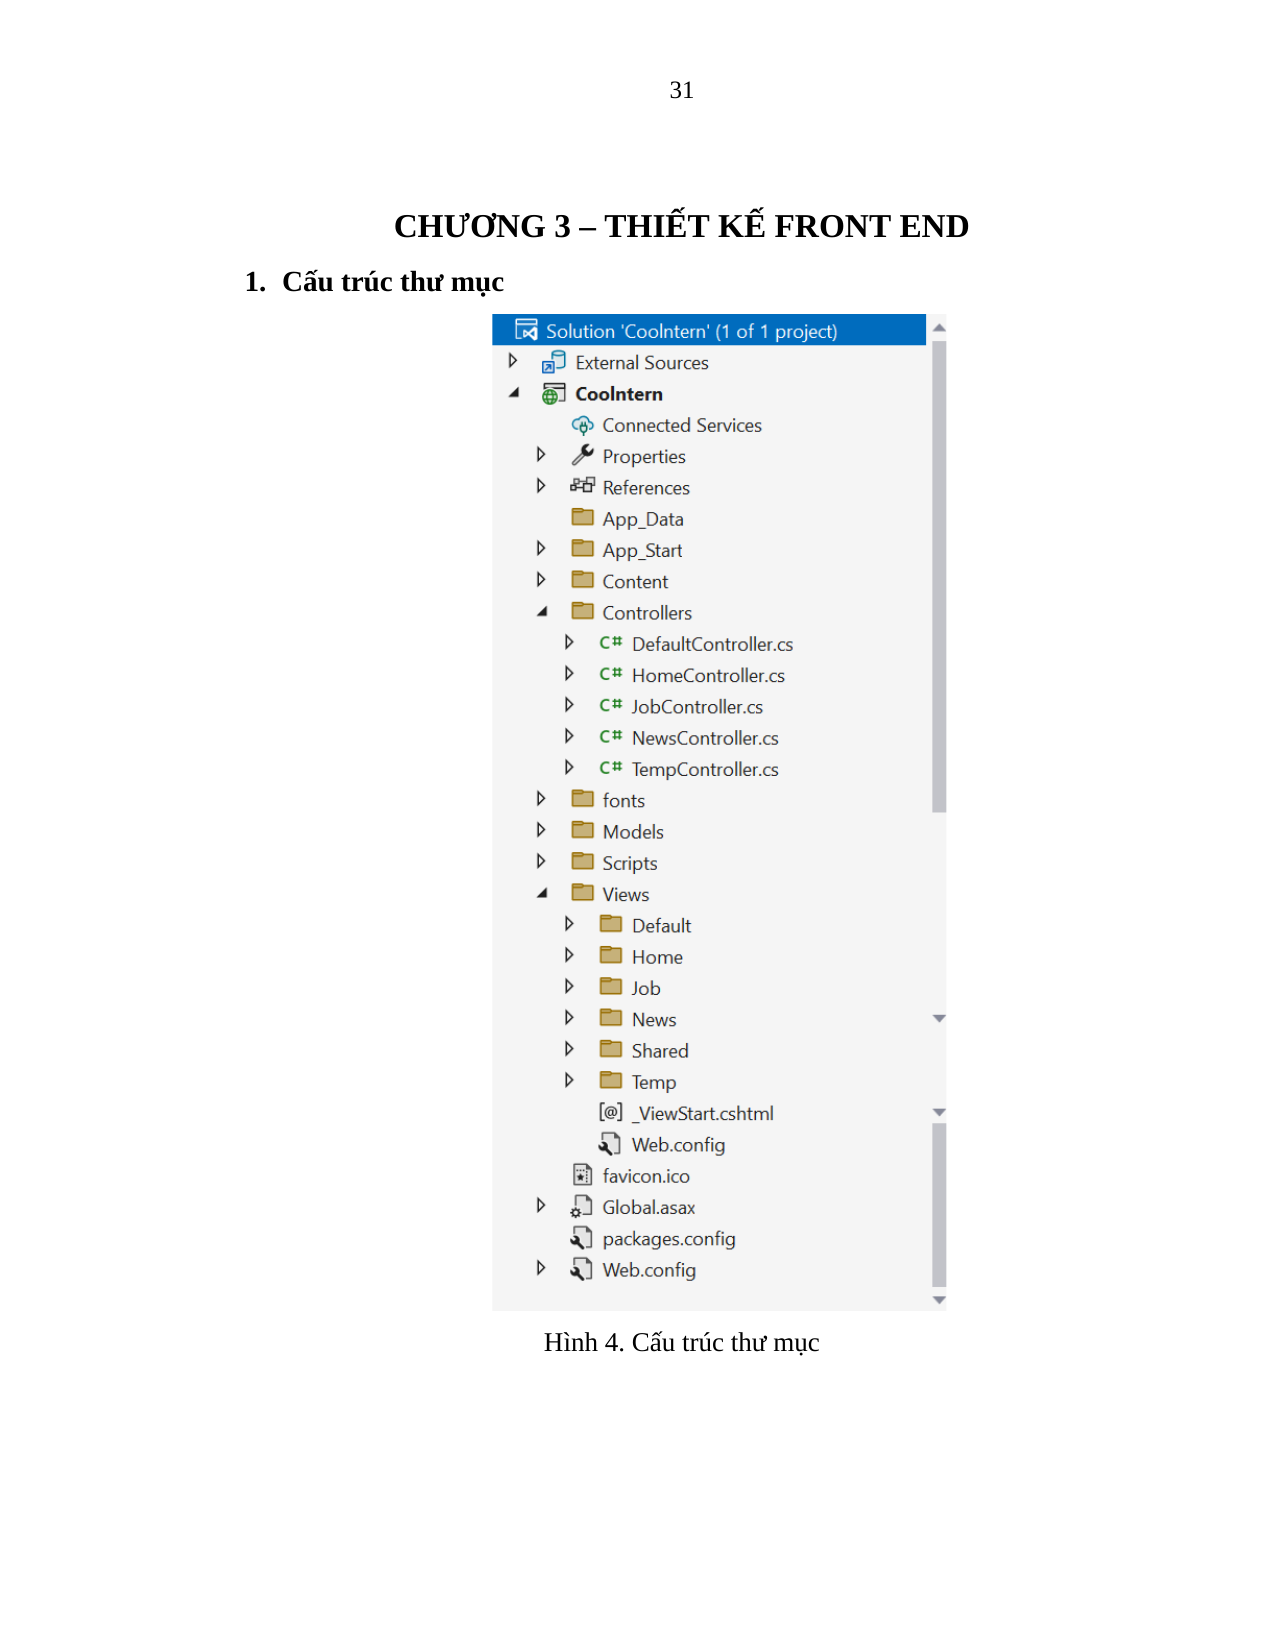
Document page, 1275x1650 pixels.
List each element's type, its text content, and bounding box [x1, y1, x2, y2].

picture [492, 314, 947, 1311]
list Cấu trúc thư mục [244, 264, 1157, 298]
text CHƯƠNG 3 – THIẾT KẾ FRONT END [207, 207, 1157, 245]
